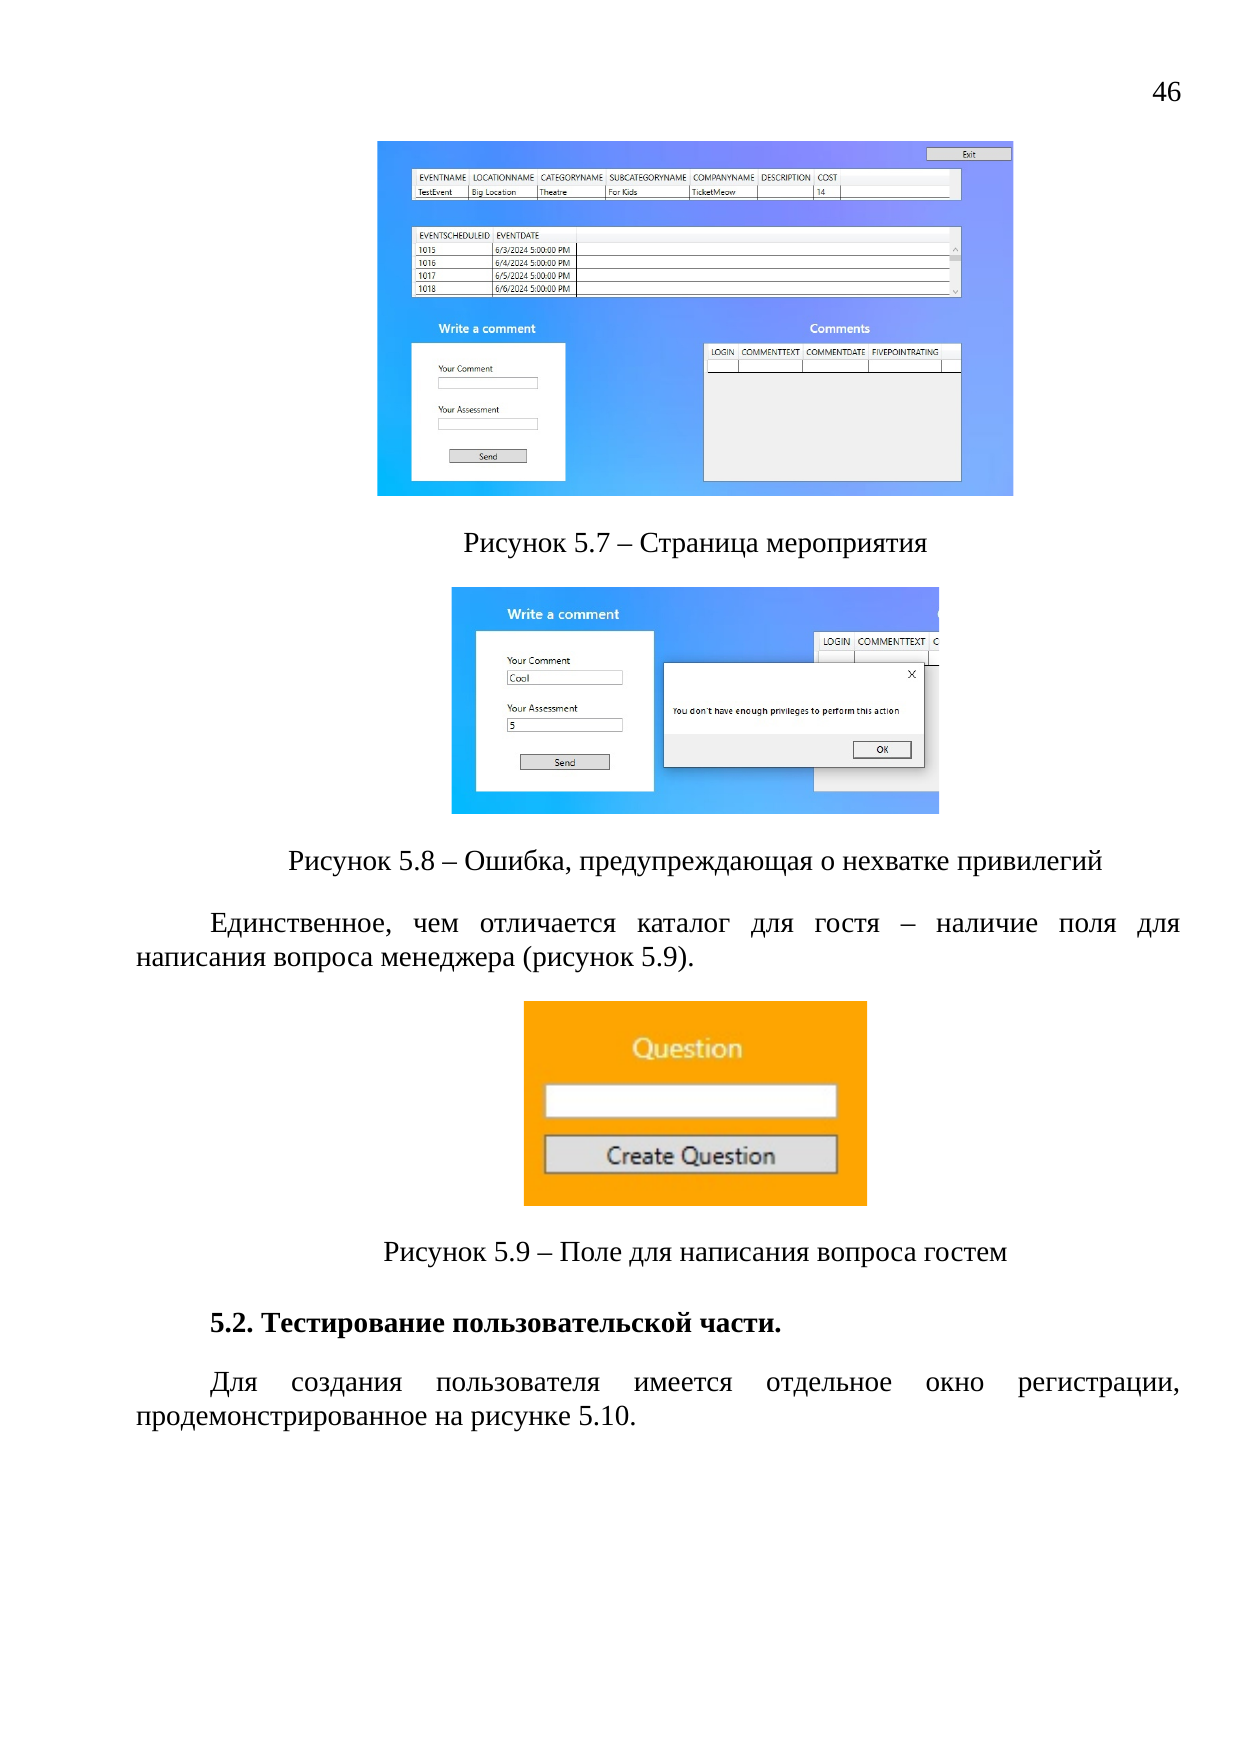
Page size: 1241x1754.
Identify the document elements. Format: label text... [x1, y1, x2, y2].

text Единственное, чем отличается каталог для гостя – наличие поля для написания вопроса менеджера (рисунок 5.9). [136, 905, 1181, 972]
text Рисунок 5.9 – Поле для написания вопроса гостем [136, 1234, 1181, 1268]
picture [377, 141, 1014, 496]
text Рисунок 5.8 – Ошибка, предупреждающая о нехватке привилегий [136, 843, 1181, 876]
picture [523, 1001, 868, 1206]
text Для создания пользователя имеется отдельное окно регистрации, продемонстрированное на рисунке 5.10. [136, 1364, 1181, 1431]
subtitle 5.2. Тестирование пользовательской части. [136, 1306, 1181, 1339]
picture [451, 587, 940, 814]
text Рисунок 5.7 – Страница мероприятия [136, 525, 1181, 559]
